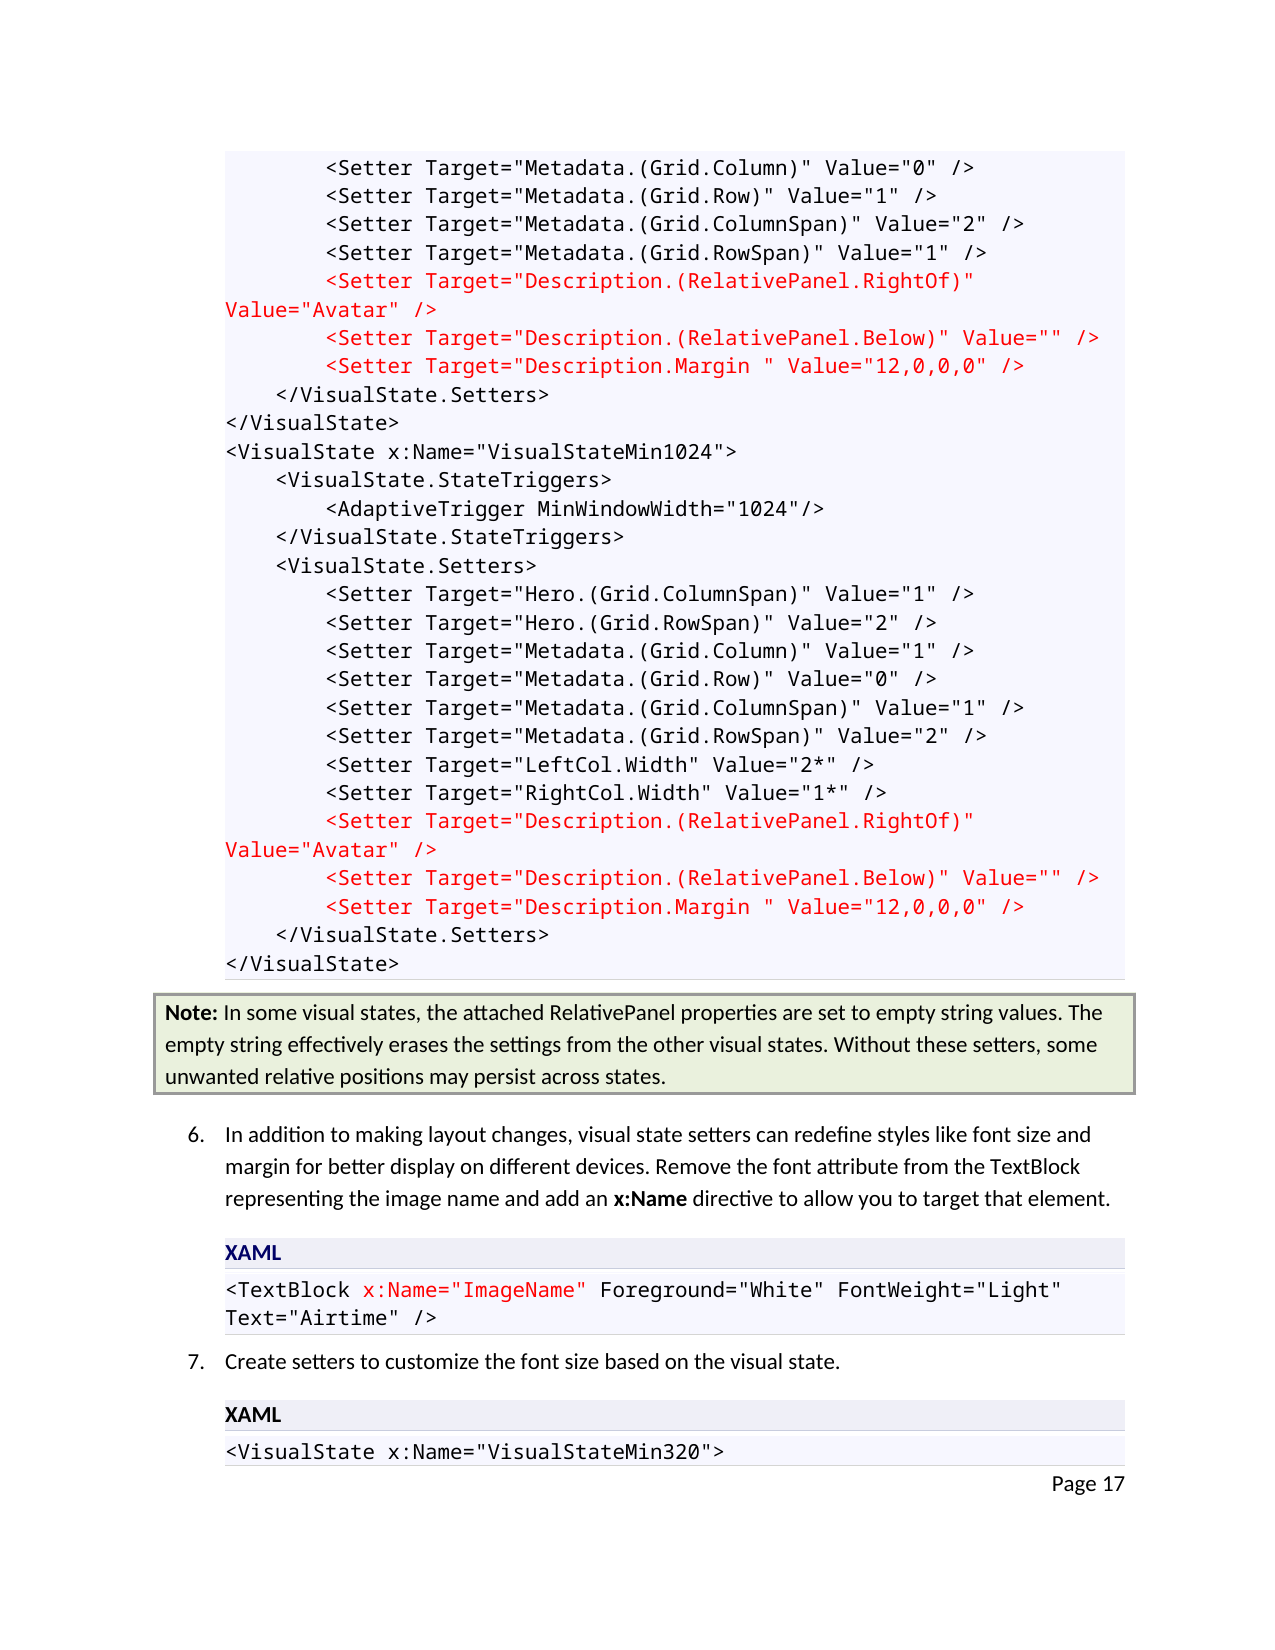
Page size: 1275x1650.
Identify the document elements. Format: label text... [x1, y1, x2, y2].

text <AdaptiveTrigger MinWindowWidth="1024"/> [225, 491, 1125, 520]
text <Setter Target="Description.(RelativePanel.RightOf)" Value="Avatar" /> [225, 804, 1125, 861]
text </VisualState.Setters> [225, 377, 1125, 406]
text <Setter Target="Description.(RelativePanel.Below)" Value="" /> [225, 861, 1125, 889]
text <Setter Target="Metadata.(Grid.Row)" Value="0" /> [225, 662, 1125, 690]
text <VisualState x:Name="VisualStateMin1024"> [225, 434, 1125, 463]
text XAML [225, 1400, 1125, 1430]
text XAML [225, 1238, 1125, 1268]
text <Setter Target="Metadata.(Grid.RowSpan)" Value="2" /> [225, 719, 1125, 747]
text <Setter Target="LeftCol.Width" Value="2*" /> [225, 747, 1125, 776]
text <Setter Target="Metadata.(Grid.Column)" Value="0" /> [225, 151, 1125, 178]
list In addition to making layout changes, visual state setters can redefine styles like font size and margin for better display on different devices. Remove the font attribute from the TextBlock representing the image name and add an x:Name directive to allow you to target that element. [187, 1120, 1125, 1213]
list </VisualState.Setters> [225, 918, 1125, 946]
text <Setter Target="Description.(RelativePanel.Below)" Value="" /> [225, 321, 1125, 349]
text <VisualState.StateTriggers> [225, 463, 1125, 491]
text <VisualState x:Name="VisualStateMin320"> [225, 1436, 1125, 1465]
text <TextBlock x:Name="ImageName" Foreground="White" FontWeight="Light" Text="Airtime" /> [225, 1274, 1125, 1334]
text <Setter Target="Hero.(Grid.ColumnSpan)" Value="1" /> [225, 577, 1125, 605]
text <Setter Target="Description.(RelativePanel.RightOf)" Value="Avatar" /> [225, 264, 1125, 321]
text <Setter Target="Description.Margin " Value="12,0,0,0" /> [225, 889, 1125, 918]
text <VisualState.Setters> [225, 548, 1125, 577]
text <Setter Target="Description.Margin " Value="12,0,0,0" /> [225, 349, 1125, 377]
text <Setter Target="RightCol.Width" Value="1*" /> [225, 776, 1125, 804]
text <Setter Target="Metadata.(Grid.Column)" Value="1" /> [225, 633, 1125, 662]
text </VisualState> [225, 406, 1125, 434]
text <Setter Target="Hero.(Grid.RowSpan)" Value="2" /> [225, 605, 1125, 633]
text Note: In some visual states, the attached RelativePanel properties are set to empty string values. The empty string effectively erases the settings from the other visual states. Without these setters, some unwanted relative positions may persist across states. [156, 996, 1133, 1092]
text <Setter Target="Metadata.(Grid.RowSpan)" Value="1" /> [225, 235, 1125, 264]
text </VisualState.StateTriggers> [225, 520, 1125, 548]
text </VisualState> [225, 946, 1125, 979]
text <Setter Target="Metadata.(Grid.Row)" Value="1" /> [225, 178, 1125, 207]
text <Setter Target="Metadata.(Grid.ColumnSpan)" Value="1" /> [225, 690, 1125, 719]
text <Setter Target="Metadata.(Grid.ColumnSpan)" Value="2" /> [225, 207, 1125, 235]
list Create setters to customize the font size based on the visual state. [187, 1347, 1125, 1375]
